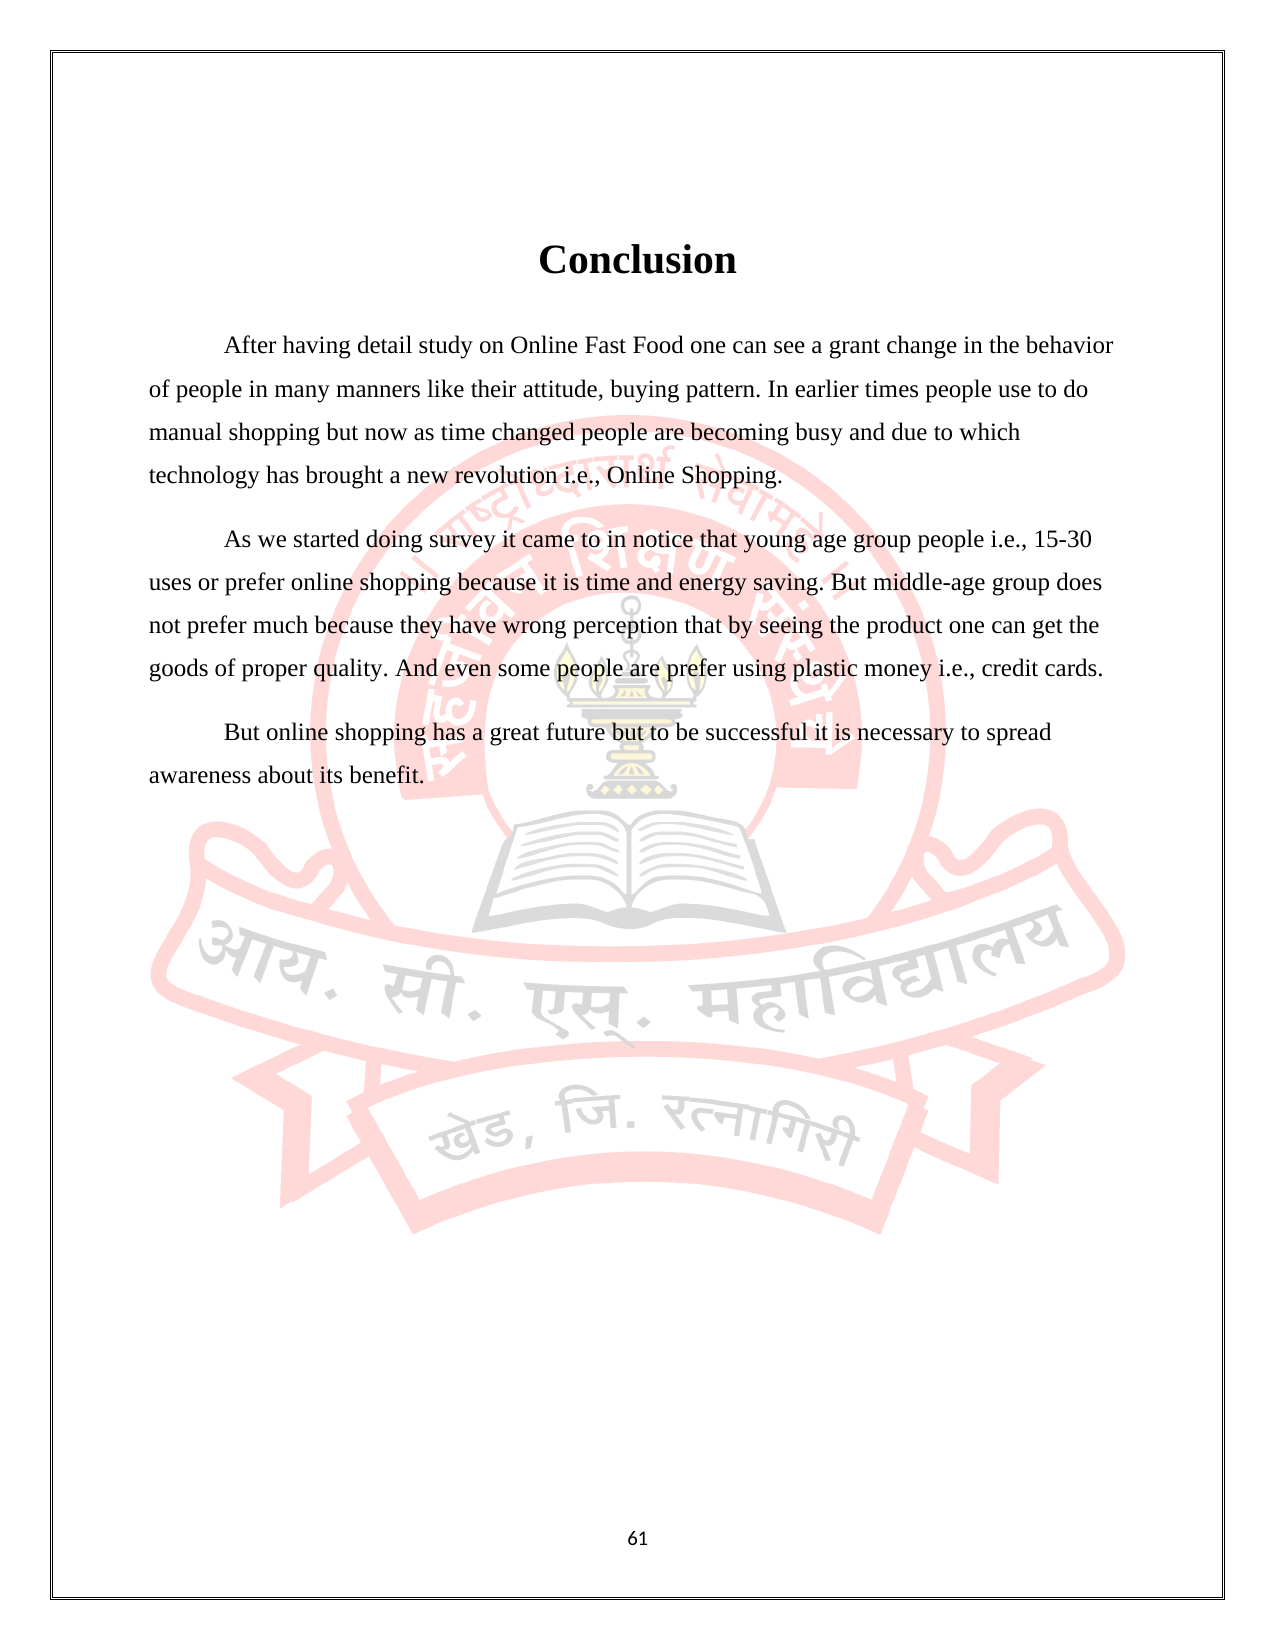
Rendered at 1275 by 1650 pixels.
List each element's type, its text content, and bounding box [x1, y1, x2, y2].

text Conclusion [148, 235, 1126, 283]
text As we started doing survey it came to in notice that young age group people i.e., 15-30 uses or prefer online shopping because it is time and energy saving. But middle-age group does not prefer much because they have wrong perception that by seeing the product one can get the goods of proper quality. And even some people are prefer using plastic money i.e., credit cards. [148, 524, 1126, 682]
text After having detail study on Online Fast Food one can see a grant change in the behavior of people in many manners like their attitude, buying pattern. In earlier times people use to do manual shopping but now as time changed people are becoming busy and due to which technology has brought a new revolution i.e., Online Shopping. [148, 331, 1126, 489]
text But online shopping has a great future but to be successful it is necessary to spread awareness about its benefit. [148, 717, 1126, 789]
